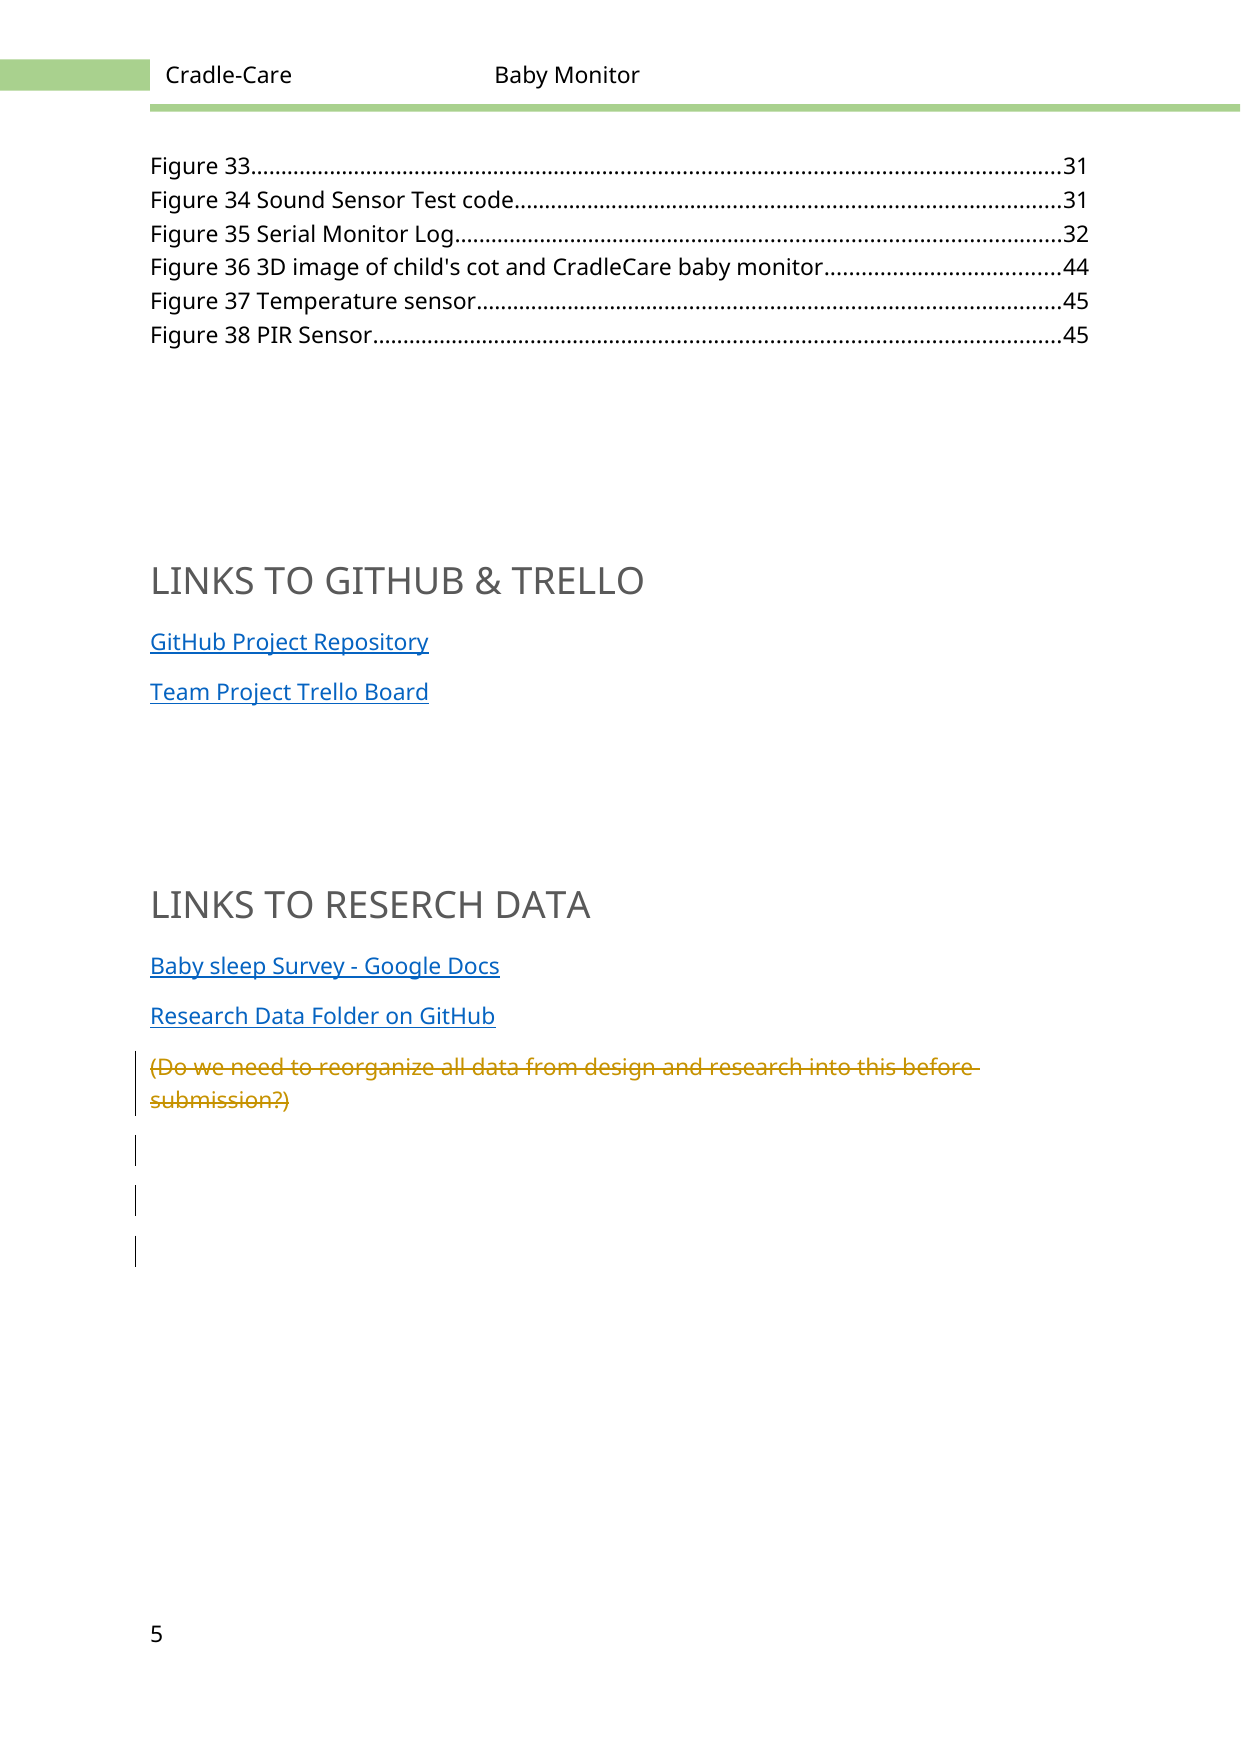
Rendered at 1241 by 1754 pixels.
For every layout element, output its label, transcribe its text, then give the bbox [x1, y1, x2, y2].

text Figure 37 Temperature sensor 45 [150, 285, 1090, 316]
subtitle LINKS TO RESERCH DATA [37, 878, 1240, 929]
text Figure 38 PIR Sensor 45 [150, 319, 1090, 350]
text Figure 33 31 [150, 150, 1090, 181]
subtitle LINKS TO GITHUB & TRELLO [37, 554, 1240, 605]
text Figure 36 3D image of child's cot and CradleCare baby monitor 44 [150, 251, 1090, 282]
text Figure 34 Sound Sensor Test code 31 [150, 184, 1090, 215]
text Research Data Folder on GitHub [150, 1000, 1090, 1031]
text GitHub Project Repository [150, 626, 1090, 657]
text Figure 35 Serial Monitor Log 32 [150, 217, 1090, 249]
text Baby sleep Survey - Google Docs [150, 950, 1090, 981]
text Team Project Trello Board [150, 676, 1090, 708]
